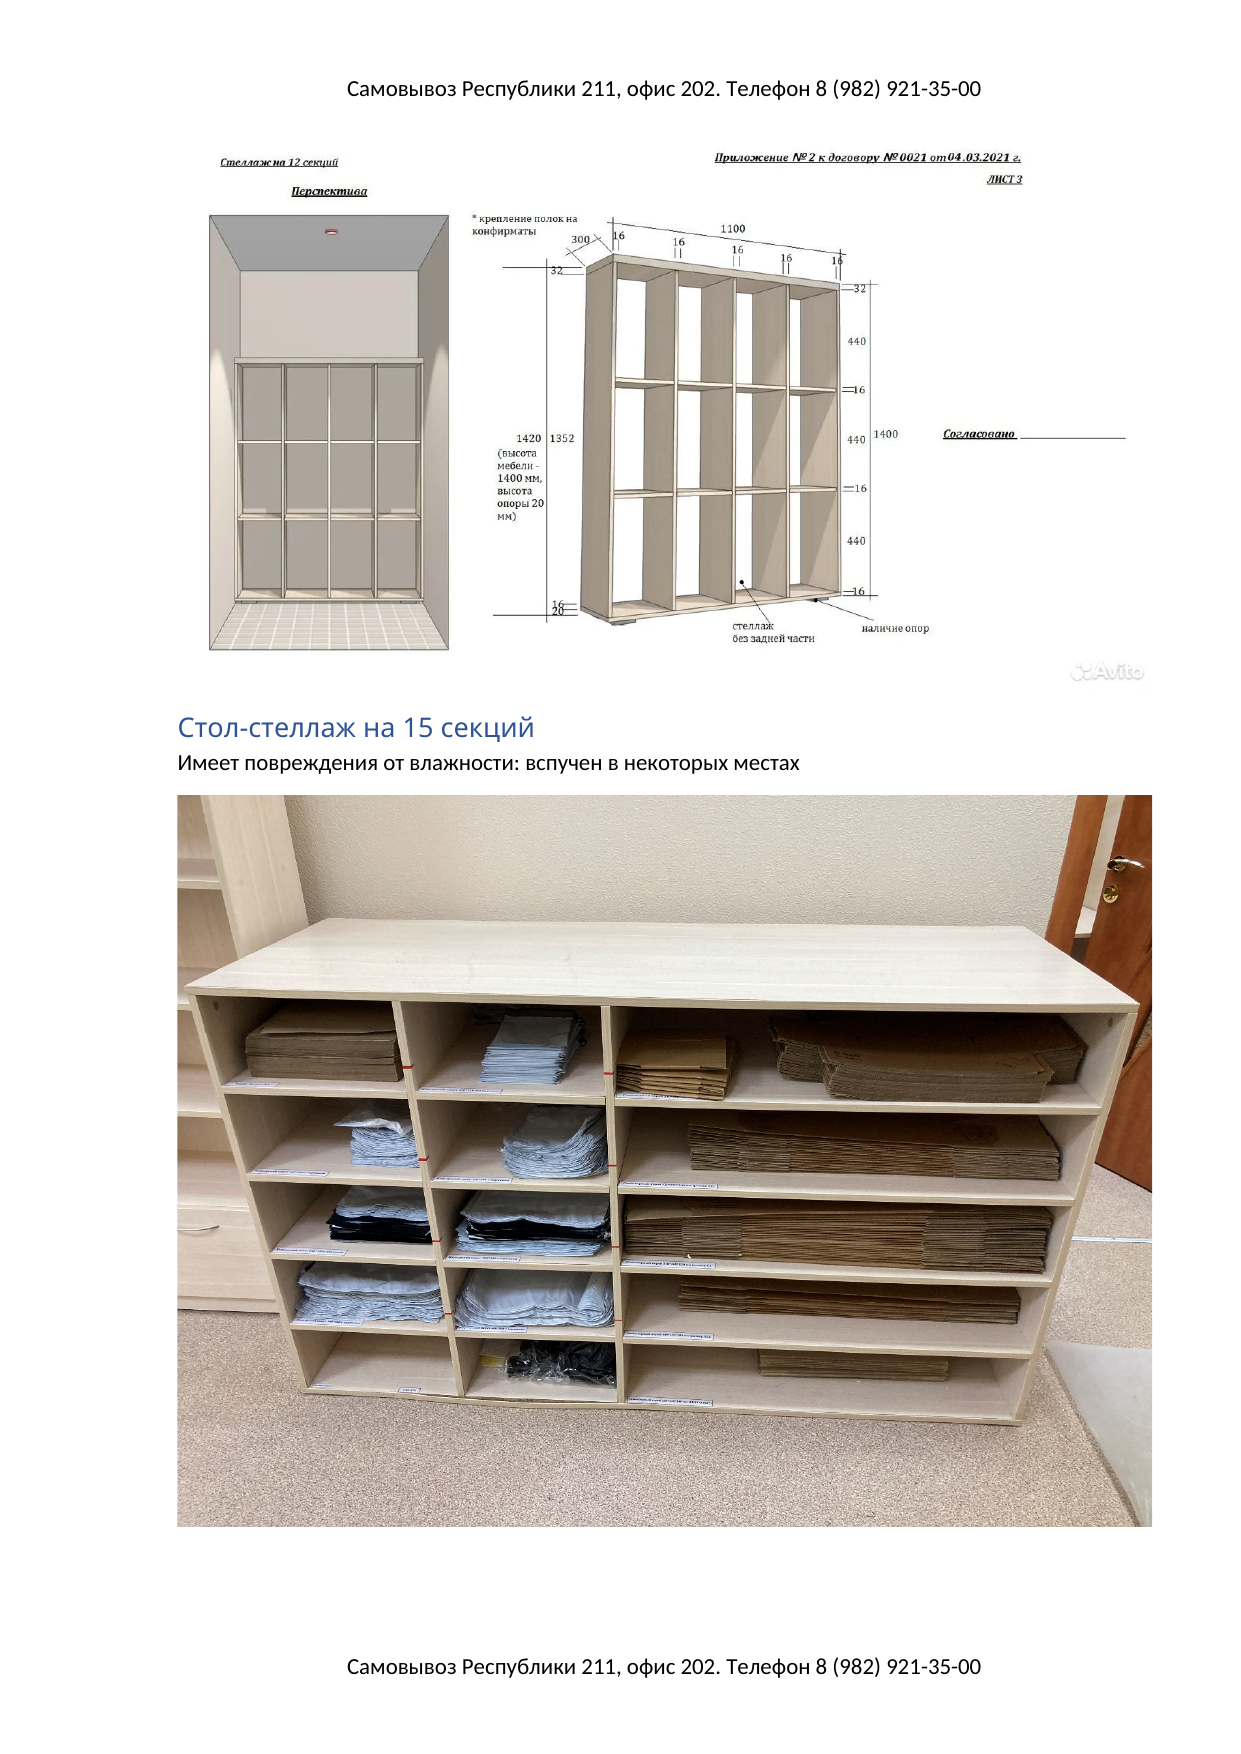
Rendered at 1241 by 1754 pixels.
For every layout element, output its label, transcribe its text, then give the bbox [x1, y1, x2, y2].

text Имеет повреждения от влажности: вспучен в некоторых местах [177, 748, 1152, 777]
subtitle Стол-стеллаж на 15 секций [177, 709, 1152, 746]
picture [177, 795, 1153, 1527]
picture [177, 118, 1152, 690]
